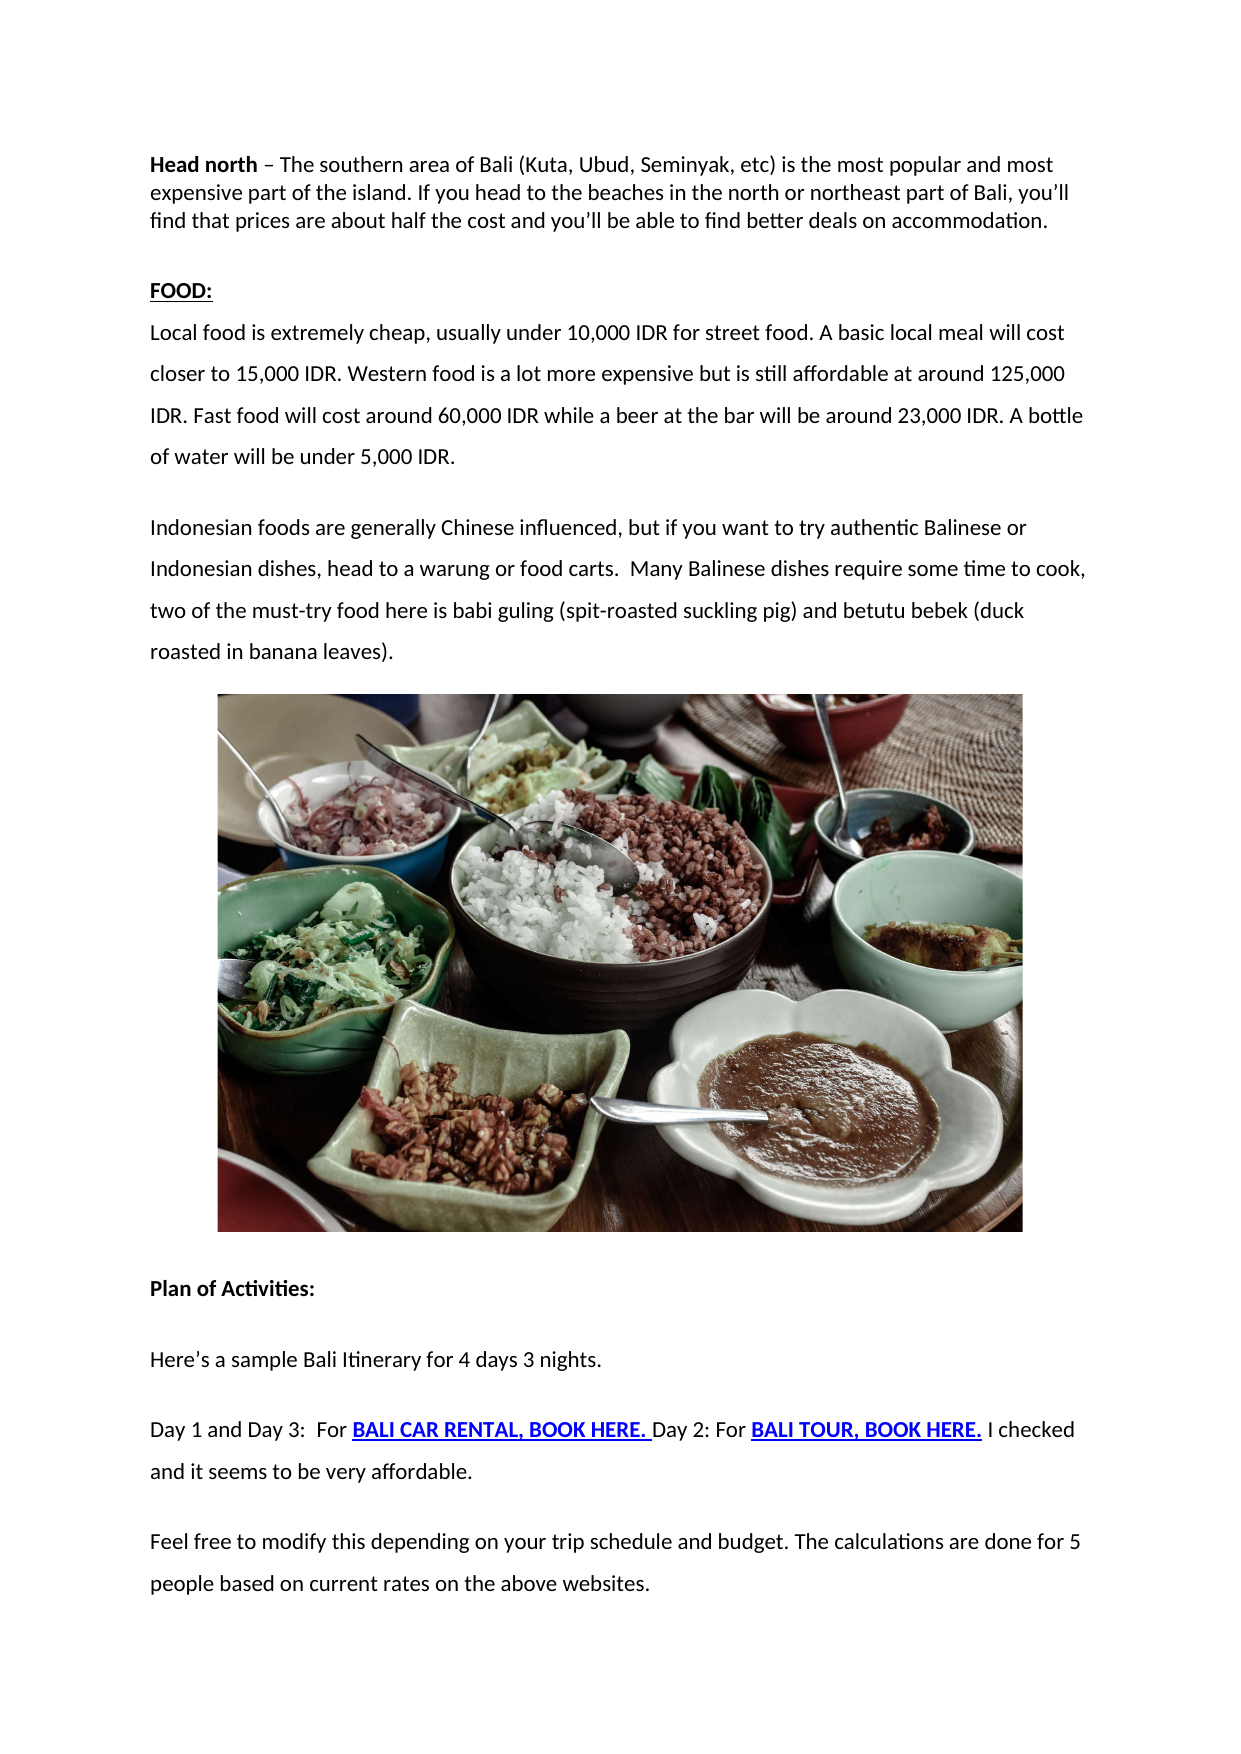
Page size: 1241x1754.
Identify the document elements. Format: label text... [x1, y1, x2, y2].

text Feel free to modify this depending on your trip schedule and budget. The calculations are done for 5 people based on current rates on the above websites. [150, 1514, 1090, 1597]
text Indonesian foods are generally Chinese influenced, but if you want to try authentic Balinese or Indonesian dishes, head to a warung or food carts. Many Balinese dishes require some time to cook, two of the must-try food here is babi guling (spit-roasted suckling pig) and betutu bebek (duck roasted in banana leaves). [150, 500, 1090, 666]
text Here’s a sample Bali Itinerary for 4 days 3 nights. [150, 1331, 1090, 1373]
text Local food is extremely cheap, usually under 10,000 IDR for street food. A basic local meal will cost closer to 15,000 IDR. Western food is a lot more expensive but is still affordable at around 125,000 IDR. Fast food will cost around 60,000 IDR while a beer at the bar will be around 23,000 IDR. A bottle of water will be under 5,000 IDR. [150, 305, 1090, 471]
text FOOD: [150, 263, 1090, 305]
text Plan of Activities: [150, 1261, 1090, 1302]
text Head north – The southern area of Bali (Kuta, Ubud, Seminyak, etc) is the most popular and most expensive part of the island. If you head to the beaches in the north or northeast part of Bali, you’ll find that prices are about half the cost and you’ll be able to find better deals on accommodation. [150, 150, 1090, 234]
picture [217, 694, 1023, 1232]
text Day 1 and Day 3: For BALI CAR RENTAL, BOOK HERE. Day 2: For BALI TOUR, BOOK HERE. I checked and it seems to be very affordable. [150, 1402, 1090, 1485]
